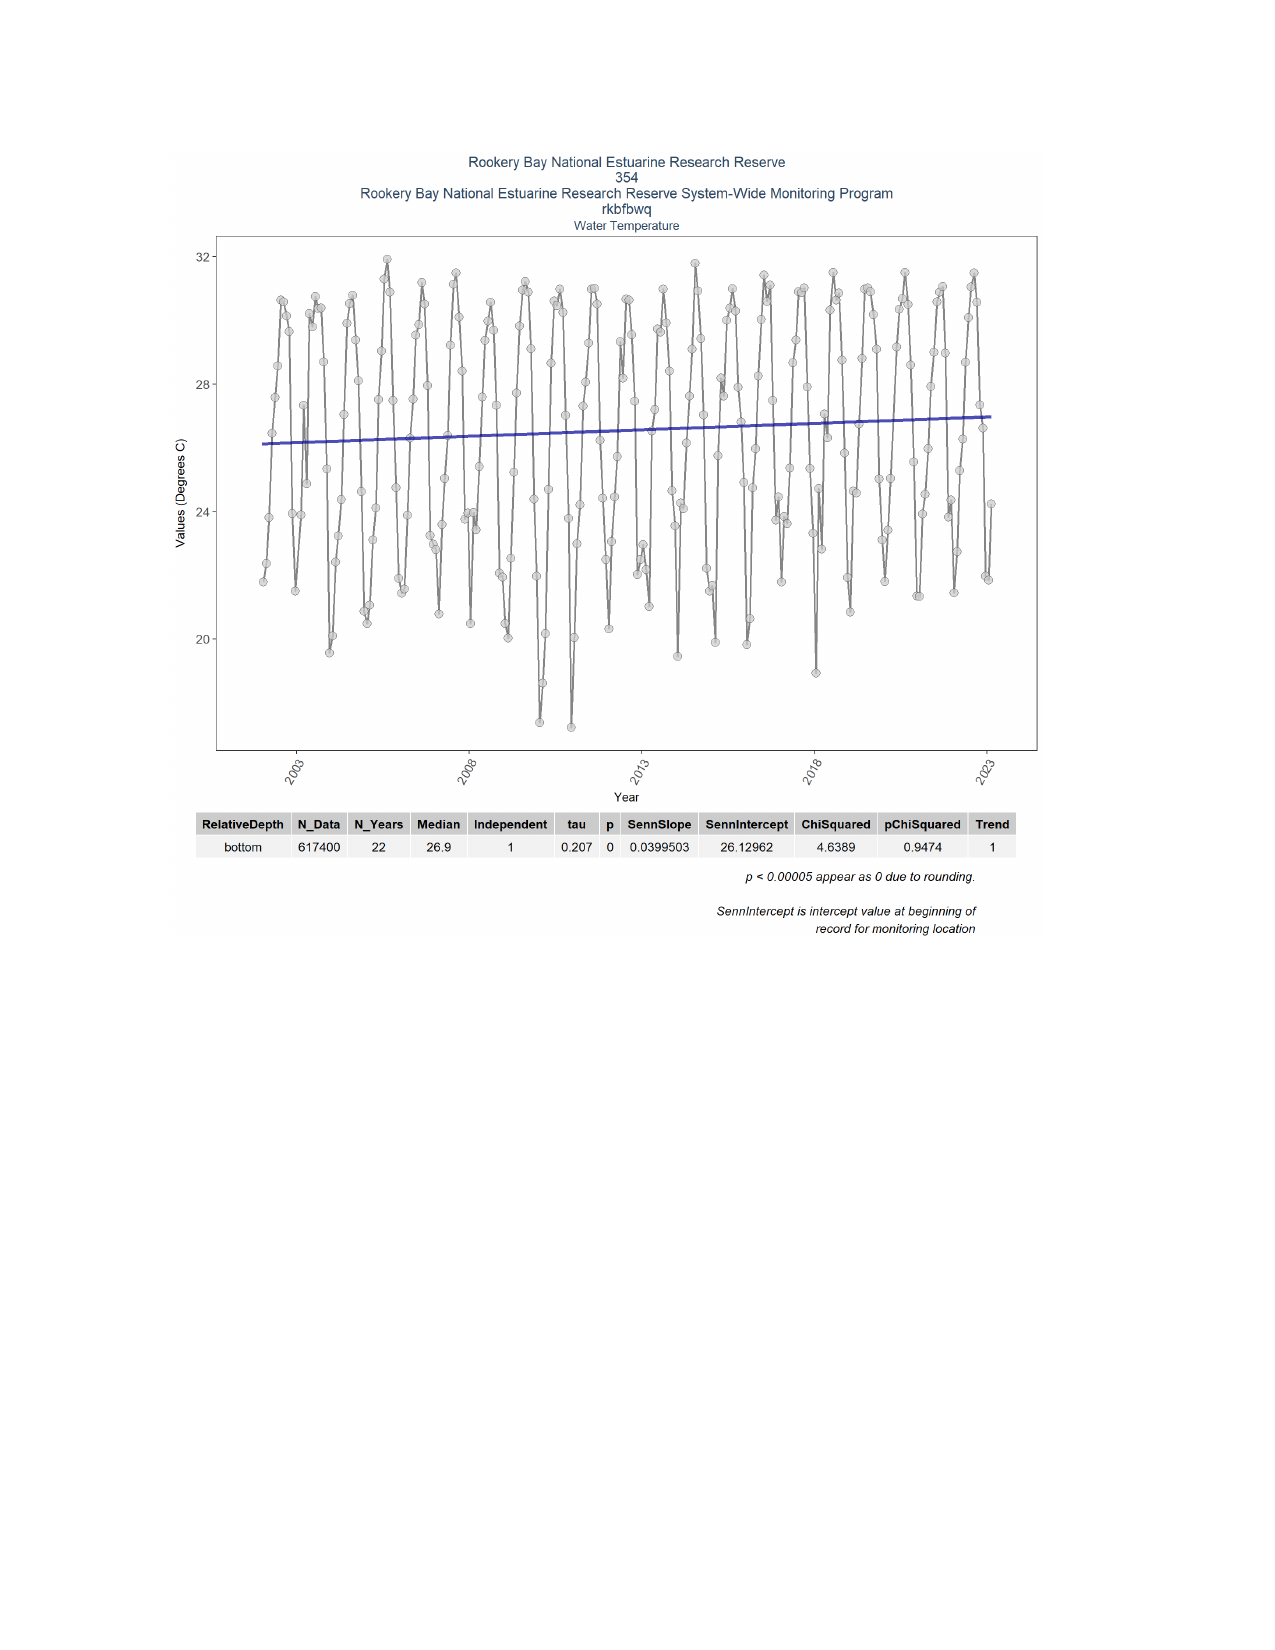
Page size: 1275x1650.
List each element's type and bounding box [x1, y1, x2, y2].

picture [168, 150, 1044, 938]
